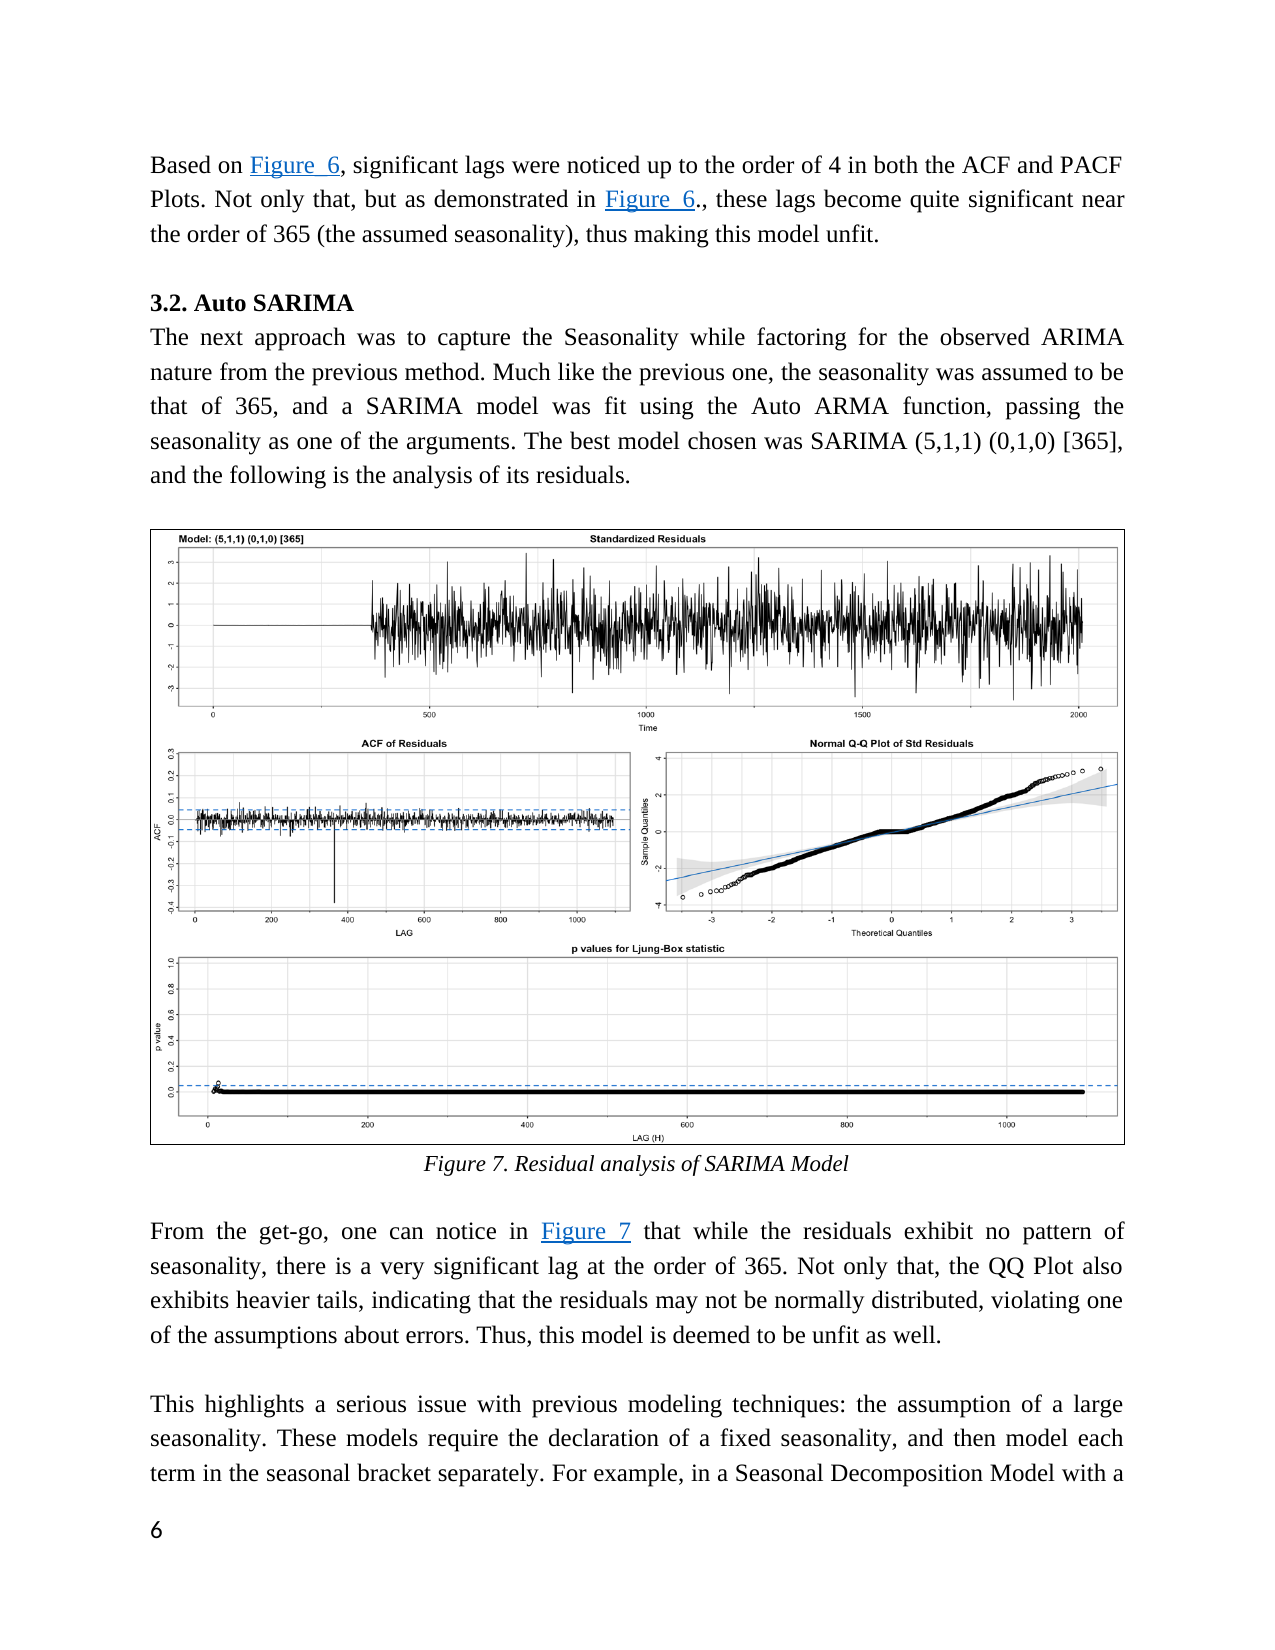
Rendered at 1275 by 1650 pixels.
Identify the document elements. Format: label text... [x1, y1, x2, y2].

text Based on Figure_6, significant lags were noticed up to the order of 4 in both the ACF and PACF Plots. Not only that, but as demonstrated in Figure_6., these lags become quite significant near the order of 365 (the assumed seasonality), thus making this model unfit. [150, 150, 1125, 248]
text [150, 1389, 1125, 1487]
text Figure 7. Residual analysis of SARIMA Model [150, 1150, 1125, 1177]
text From the get-go, one can notice in Figure_7 that while the residuals exhibit no pattern of seasonality, there is a very significant lag at the order of 365. Not only that, the QQ Plot also exhibits heavier tails, indicating that the residuals may not be normally distributed, violating one of the assumptions about errors. Thus, this model is deemed to be unfit as well. [150, 1216, 1125, 1349]
text The next approach was to capture the Seasonality while factoring for the observed ARIMA nature from the previous method. Much like the previous one, the seasonality was assumed to be that of 365, and a SARIMA model was fit using the Auto ARMA function, passing the seasonality as one of the arguments. The best model chosen was SARIMA (5,1,1) (0,1,0) [365], and the following is the analysis of its residuals. [150, 322, 1125, 489]
picture [151, 530, 1124, 1144]
text 3.2. Auto SARIMA [150, 288, 1125, 317]
